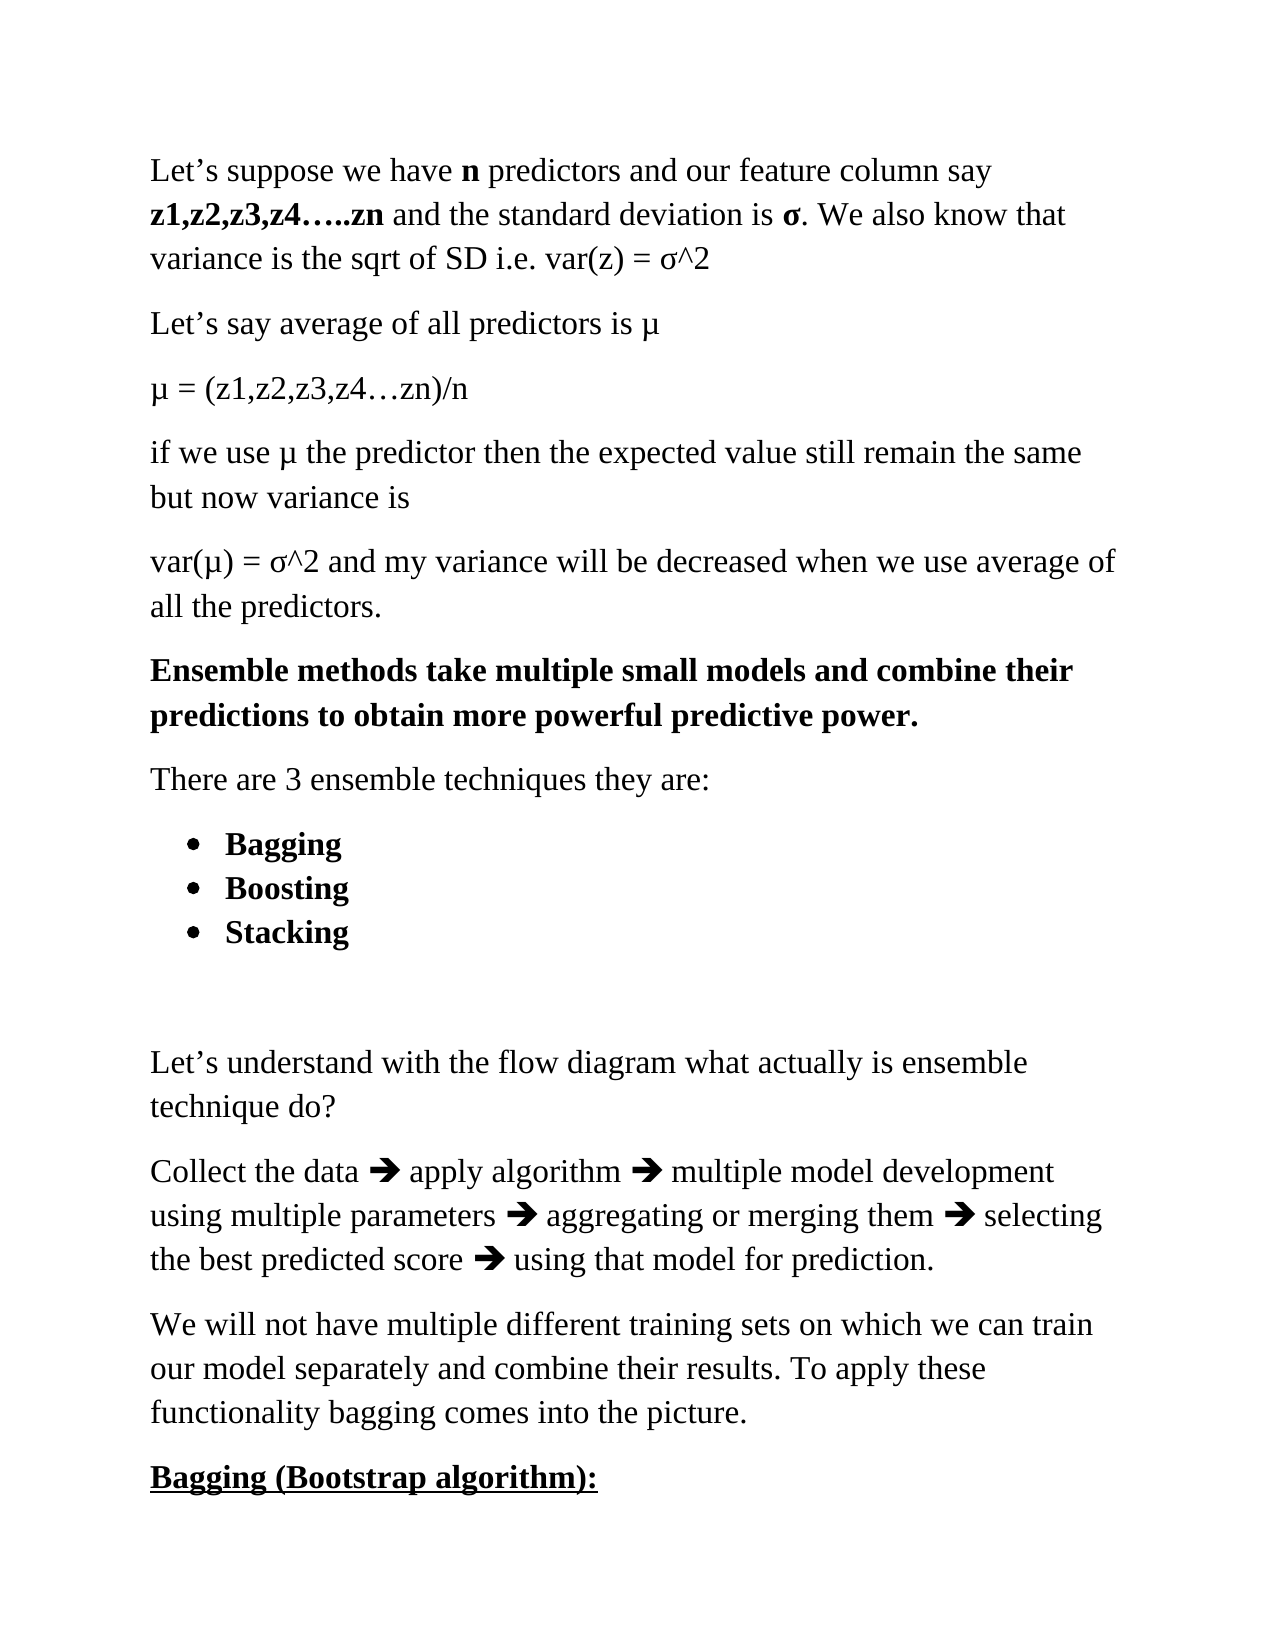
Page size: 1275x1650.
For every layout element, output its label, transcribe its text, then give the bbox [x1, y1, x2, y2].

text Collect the data apply algorithm multiple model development using multiple parameters aggregating or merging them selecting the best predicted score using that model for prediction. [150, 1151, 1125, 1278]
list Boosting [187, 869, 1125, 907]
text Let’s understand with the flow diagram what actually is ensemble technique do? [150, 1042, 1125, 1125]
text We will not have multiple different training sets on which we can train our model separately and combine their results. To apply these functionality bagging comes into the picture. [150, 1304, 1125, 1431]
text if we use µ the predictor then the expected value still remain the same but now variance is [150, 433, 1125, 515]
text µ = (z1,z2,z3,z4…zn)/n [150, 368, 1125, 406]
list Bagging [187, 824, 1125, 863]
text Bagging (Bootstrap algorithm): [150, 1457, 1125, 1496]
text There are 3 ensemble techniques they are: [150, 760, 1125, 798]
text Ensemble methods take multiple small models and combine their predictions to obtain more powerful predictive power. [150, 651, 1125, 733]
text Let’s suppose we have n predictors and our feature column say z1,z2,z3,z4…..zn and the standard deviation is σ. We also know that variance is the sqrt of SD i.e. var(z) = σ^2 [150, 150, 1125, 276]
text Let’s say average of all predictors is µ [150, 303, 1125, 341]
text var(µ) = σ^2 and my variance will be decreased when we use average of all the predictors. [150, 542, 1125, 624]
list Stacking [187, 913, 1125, 951]
